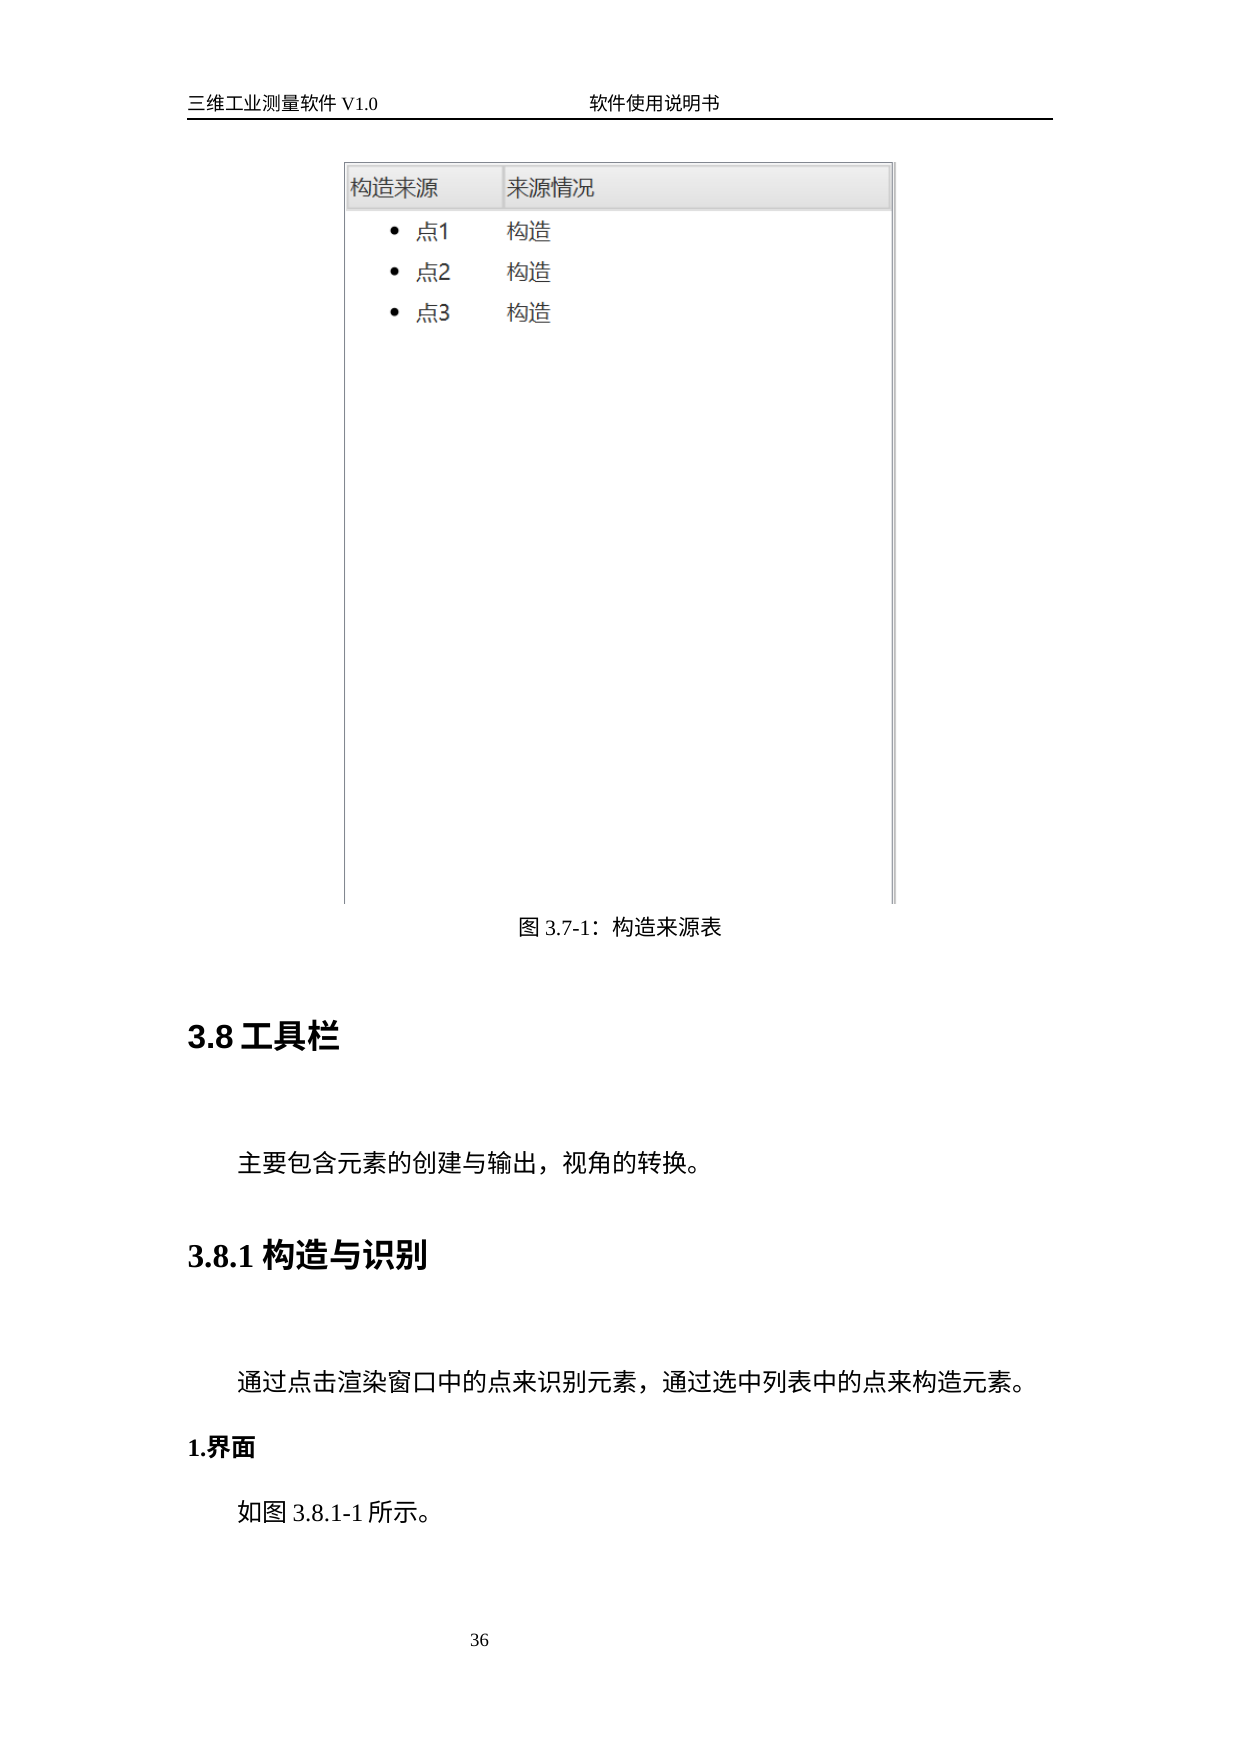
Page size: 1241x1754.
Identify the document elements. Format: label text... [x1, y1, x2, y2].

list 图3.7-1：构造来源表 [187, 909, 1053, 942]
subtitle 3.8工具栏 [187, 1002, 1053, 1067]
list 如图3.8.1-1所示。 [187, 1478, 1053, 1543]
text 通过点击渲染窗口中的点来识别元素，通过选中列表中的点来构造元素。 [187, 1348, 1053, 1413]
list 1.界面 [187, 1413, 1053, 1478]
text 主要包含元素的创建与输出，视角的转换。 [187, 1129, 1053, 1194]
picture [344, 162, 897, 904]
subtitle 3.8.1 构造与识别 [187, 1221, 1053, 1286]
